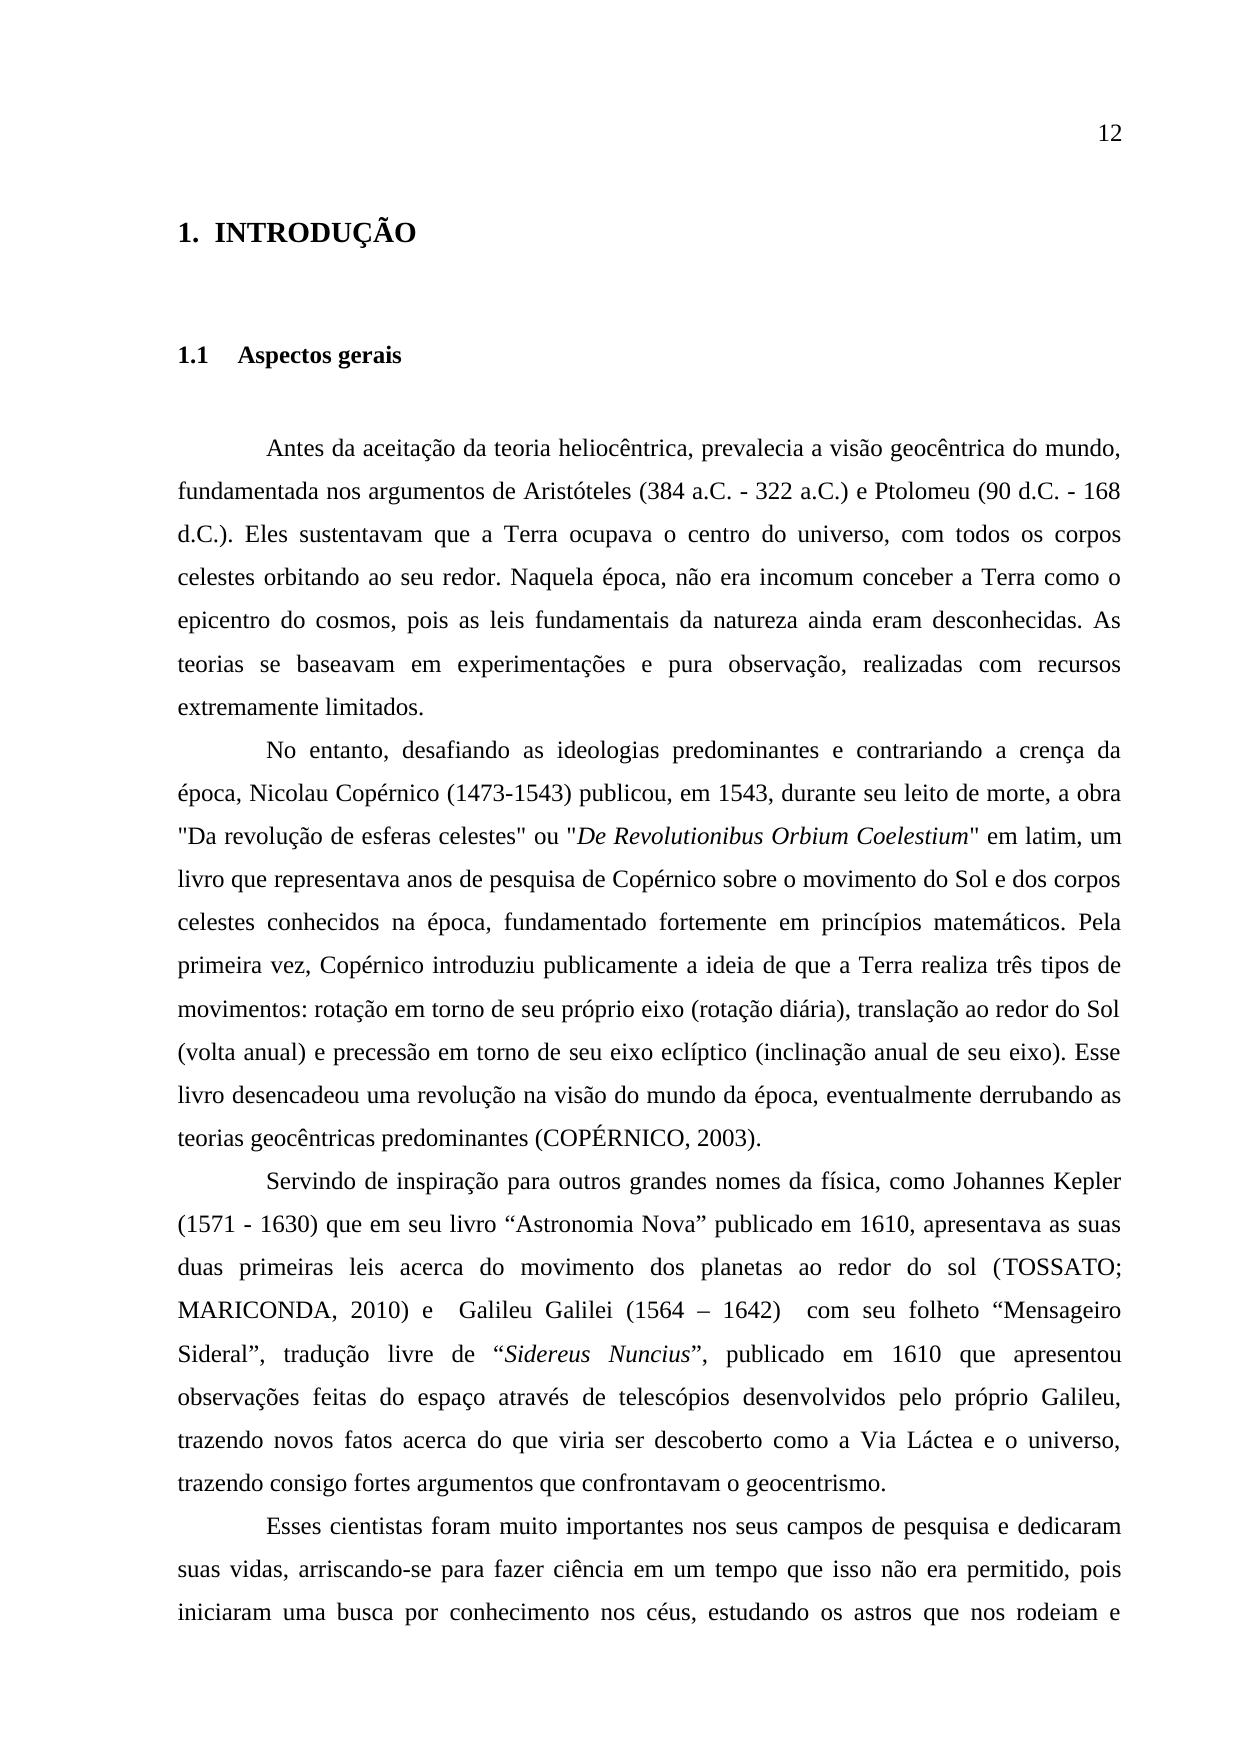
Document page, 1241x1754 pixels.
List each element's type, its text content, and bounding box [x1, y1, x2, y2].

subtitle Introdução [177, 215, 1122, 248]
text Servindo de inspiração para outros grandes nomes da física, como Johannes Kepler (1571 - 1630) que em seu livro “Astronomia Nova” publicado em 1610, apresentava as suas duas primeiras leis acerca do movimento dos planetas ao redor do sol (TOSSATO; MARICONDA, 2010) e Galileu Galilei (1564 – 1642) com seu folheto “Mensageiro Sideral”, tradução livre de “Sidereus Nuncius”, publicado em 1610 que apresentou observações feitas do espaço através de telescópios desenvolvidos pelo próprio Galileu, trazendo novos fatos acerca do que viria ser descoberto como a Via Láctea e o universo, trazendo consigo fortes argumentos que confrontavam o geocentrismo. [177, 1166, 1122, 1497]
text No entanto, desafiando as ideologias predominantes e contrariando a crença da época, Nicolau Copérnico (1473-1543) publicou, em 1543, durante seu leito de morte, a obra "Da revolução de esferas celestes" ou "De Revolutionibus Orbium Coelestium" em latim, um livro que representava anos de pesquisa de Copérnico sobre o movimento do Sol e dos corpos celestes conhecidos na época, fundamentado fortemente em princípios matemáticos. Pela primeira vez, Copérnico introduziu publicamente a ideia de que a Terra realiza três tipos de movimentos: rotação em torno de seu próprio eixo (rotação diária), translação ao redor do Sol (volta anual) e precessão em torno de seu eixo eclíptico (inclinação anual de seu eixo). Esse livro desencadeou uma revolução na visão do mundo da época, eventualmente derrubando as teorias geocêntricas predominantes (COPÉRNICO, 2003). [177, 735, 1122, 1152]
text Antes da aceitação da teoria heliocêntrica, prevalecia a visão geocêntrica do mundo, fundamentada nos argumentos de Aristóteles (384 a.C. - 322 a.C.) e Ptolomeu (90 d.C. - 168 d.C.). Eles sustentavam que a Terra ocupava o centro do universo, com todos os corpos celestes orbitando ao seu redor. Naquela época, não era incomum conceber a Terra como o epicentro do cosmos, pois as leis fundamentais da natureza ainda eram desconhecidas. As teorias se baseavam em experimentações e pura observação, realizadas com recursos extremamente limitados. [177, 433, 1122, 721]
subtitle Aspectos gerais [177, 340, 1122, 369]
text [177, 1511, 1122, 1626]
